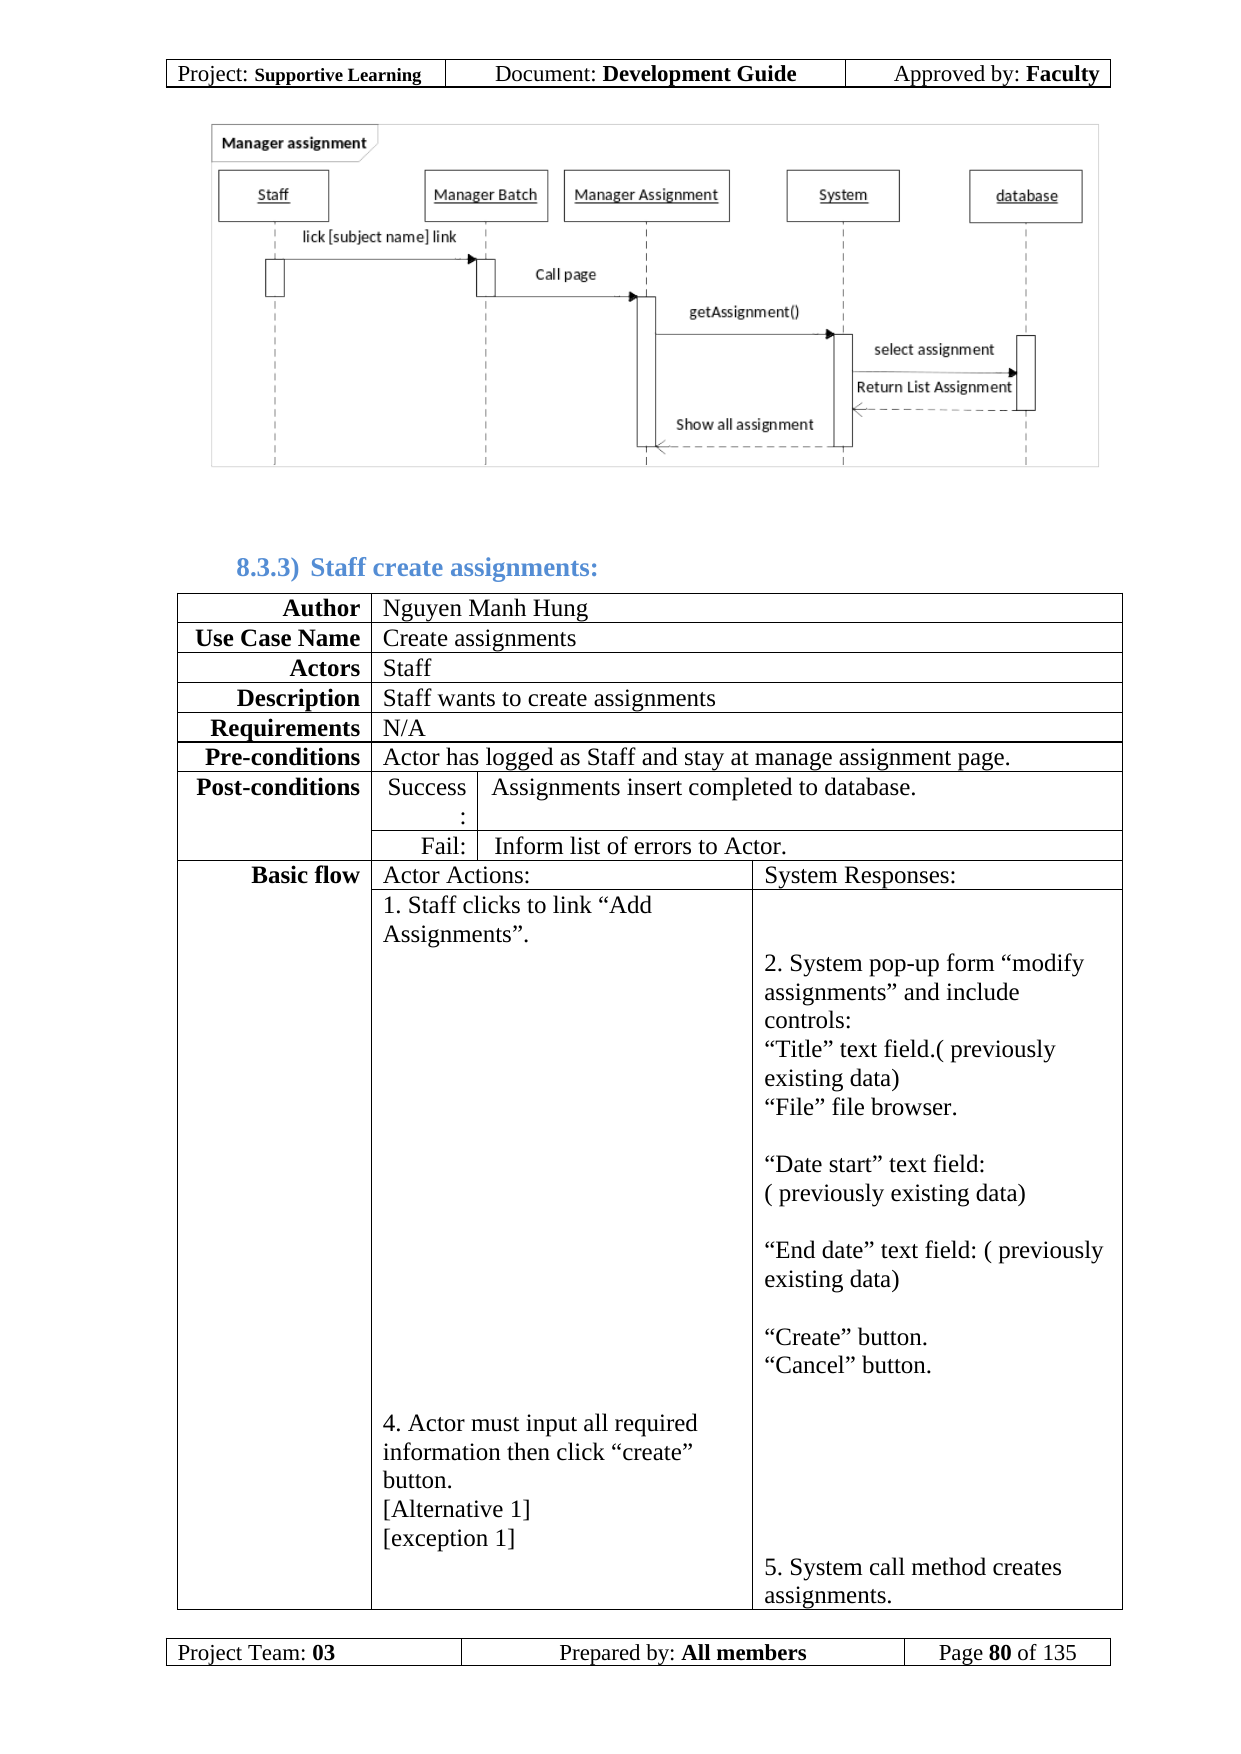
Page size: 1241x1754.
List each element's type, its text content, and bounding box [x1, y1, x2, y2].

table_cell Staff wants to create assignments [372, 683, 1122, 712]
table_cell Pre-conditions [178, 743, 371, 771]
table_cell Requirements [178, 713, 371, 741]
table_header Author [178, 594, 371, 622]
table_cell Use Case Name [178, 623, 371, 652]
table_cell System Responses: [753, 861, 1122, 889]
table_cell Actors [178, 653, 371, 682]
table_cell Basic flow [178, 861, 371, 1609]
text Staff create assignments: [236, 551, 1122, 582]
table_cell Inform list of errors to Actor. [478, 831, 1122, 859]
table_cell Assignments insert completed to database. [478, 772, 1122, 830]
table_cell Success: [372, 772, 477, 830]
table_cell Create assignments [372, 623, 1122, 652]
table_cell Actor Actions: [372, 861, 752, 889]
table_cell N/A [372, 713, 1122, 741]
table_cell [753, 890, 1122, 1609]
table_cell Actor has logged as Staff and stay at manage assignment page. [372, 743, 1122, 771]
table_cell Staff [372, 653, 1122, 682]
table_header Nguyen Manh Hung [372, 594, 1122, 622]
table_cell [372, 890, 752, 1609]
table_cell Description [178, 683, 371, 712]
table_cell Post-conditions [178, 772, 371, 859]
table_cell Fail: [372, 831, 477, 859]
